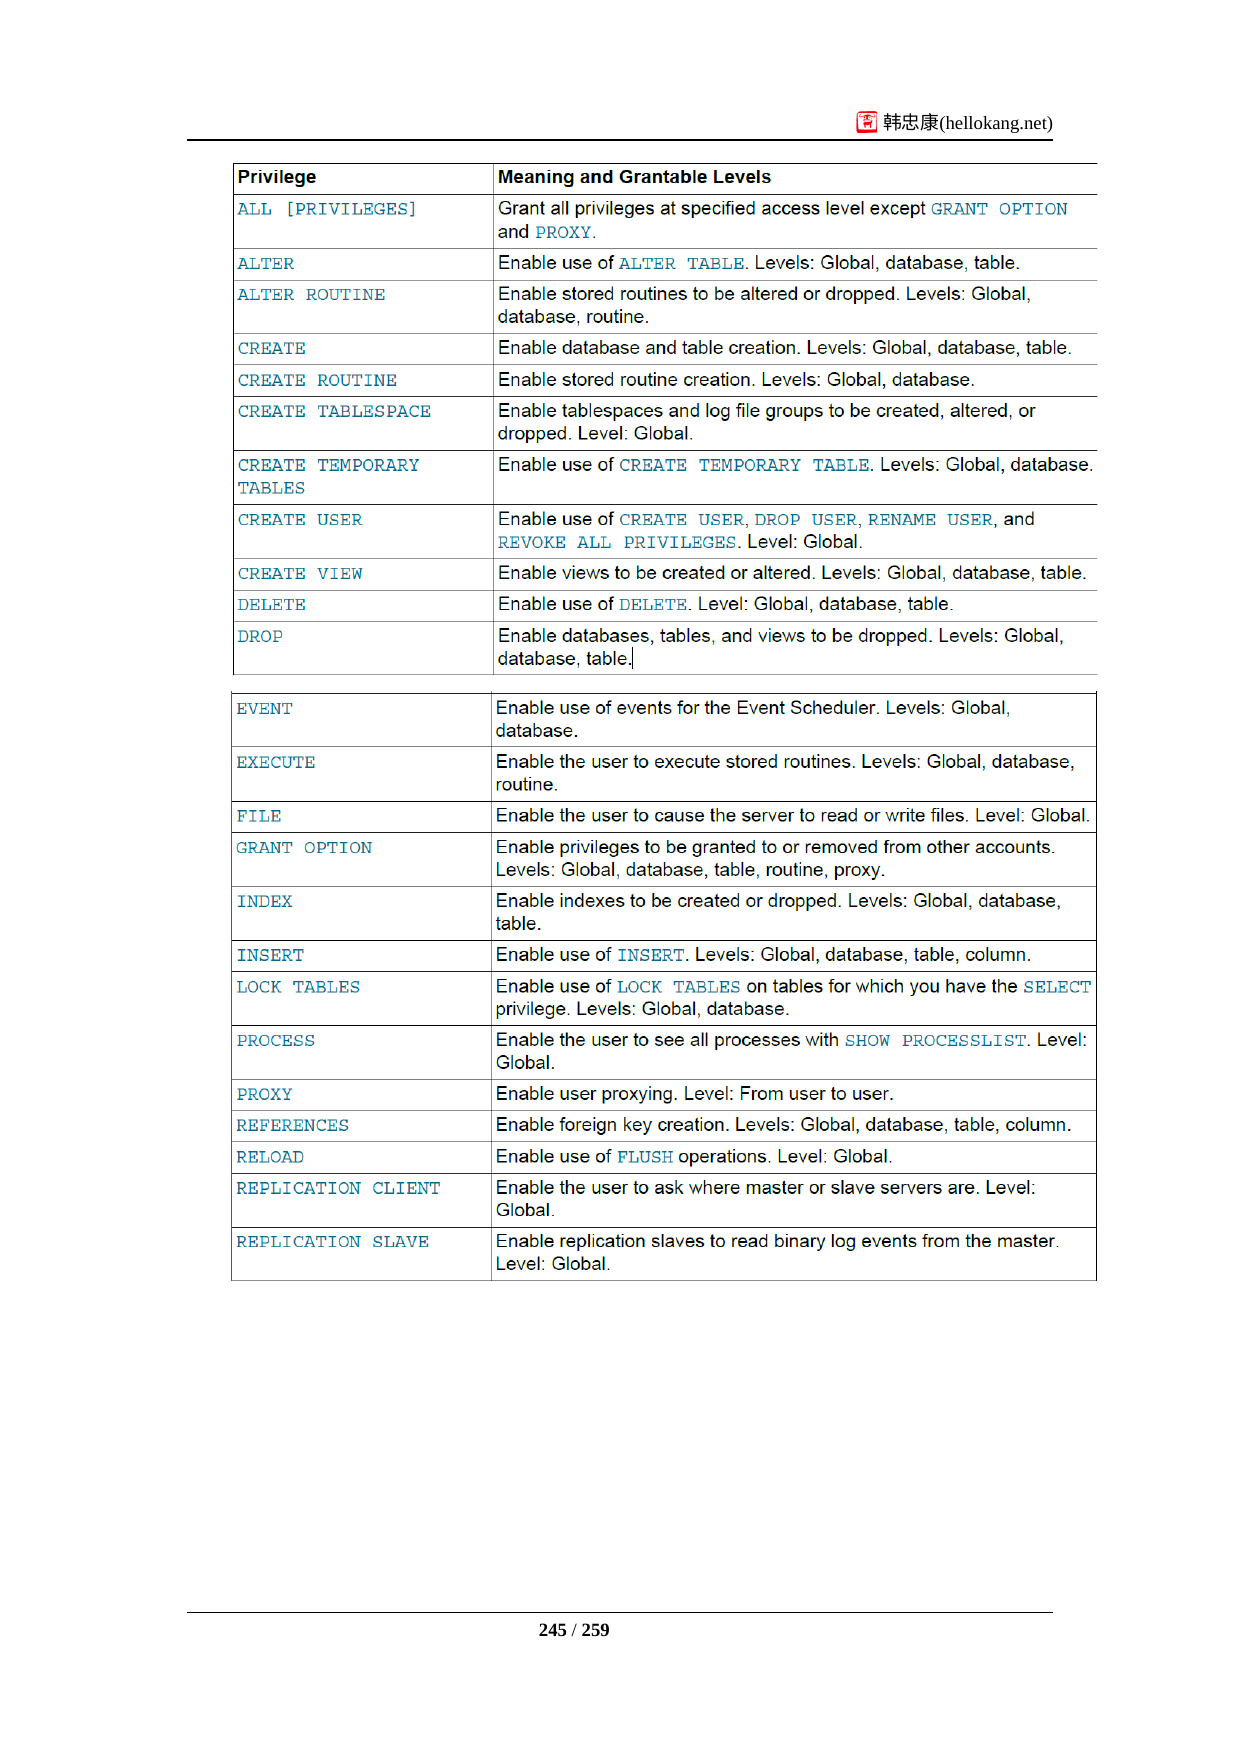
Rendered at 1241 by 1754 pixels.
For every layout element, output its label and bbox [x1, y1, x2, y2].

picture [231, 691, 1098, 1281]
picture [856, 111, 878, 133]
picture [231, 161, 1098, 678]
